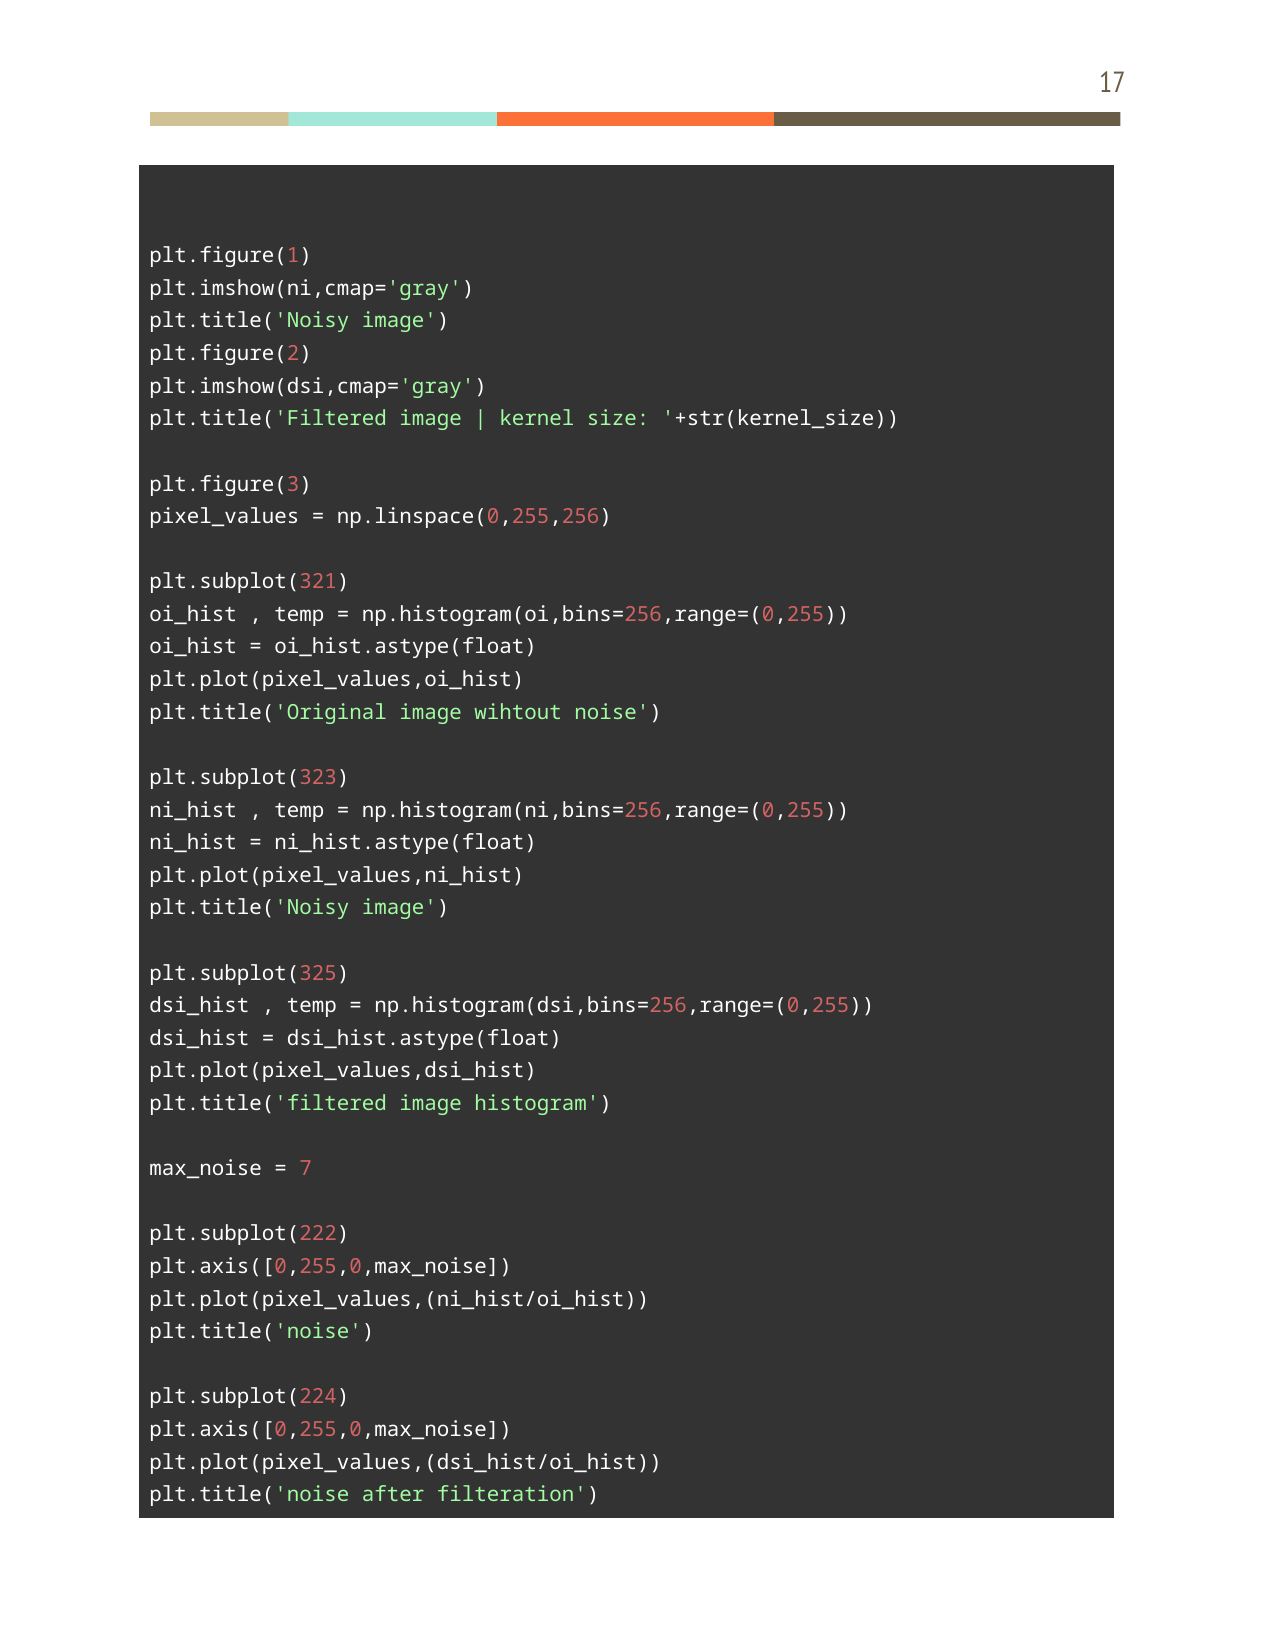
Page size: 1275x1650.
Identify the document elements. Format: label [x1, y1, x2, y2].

table_header [139, 165, 1114, 1518]
picture [150, 112, 1121, 126]
